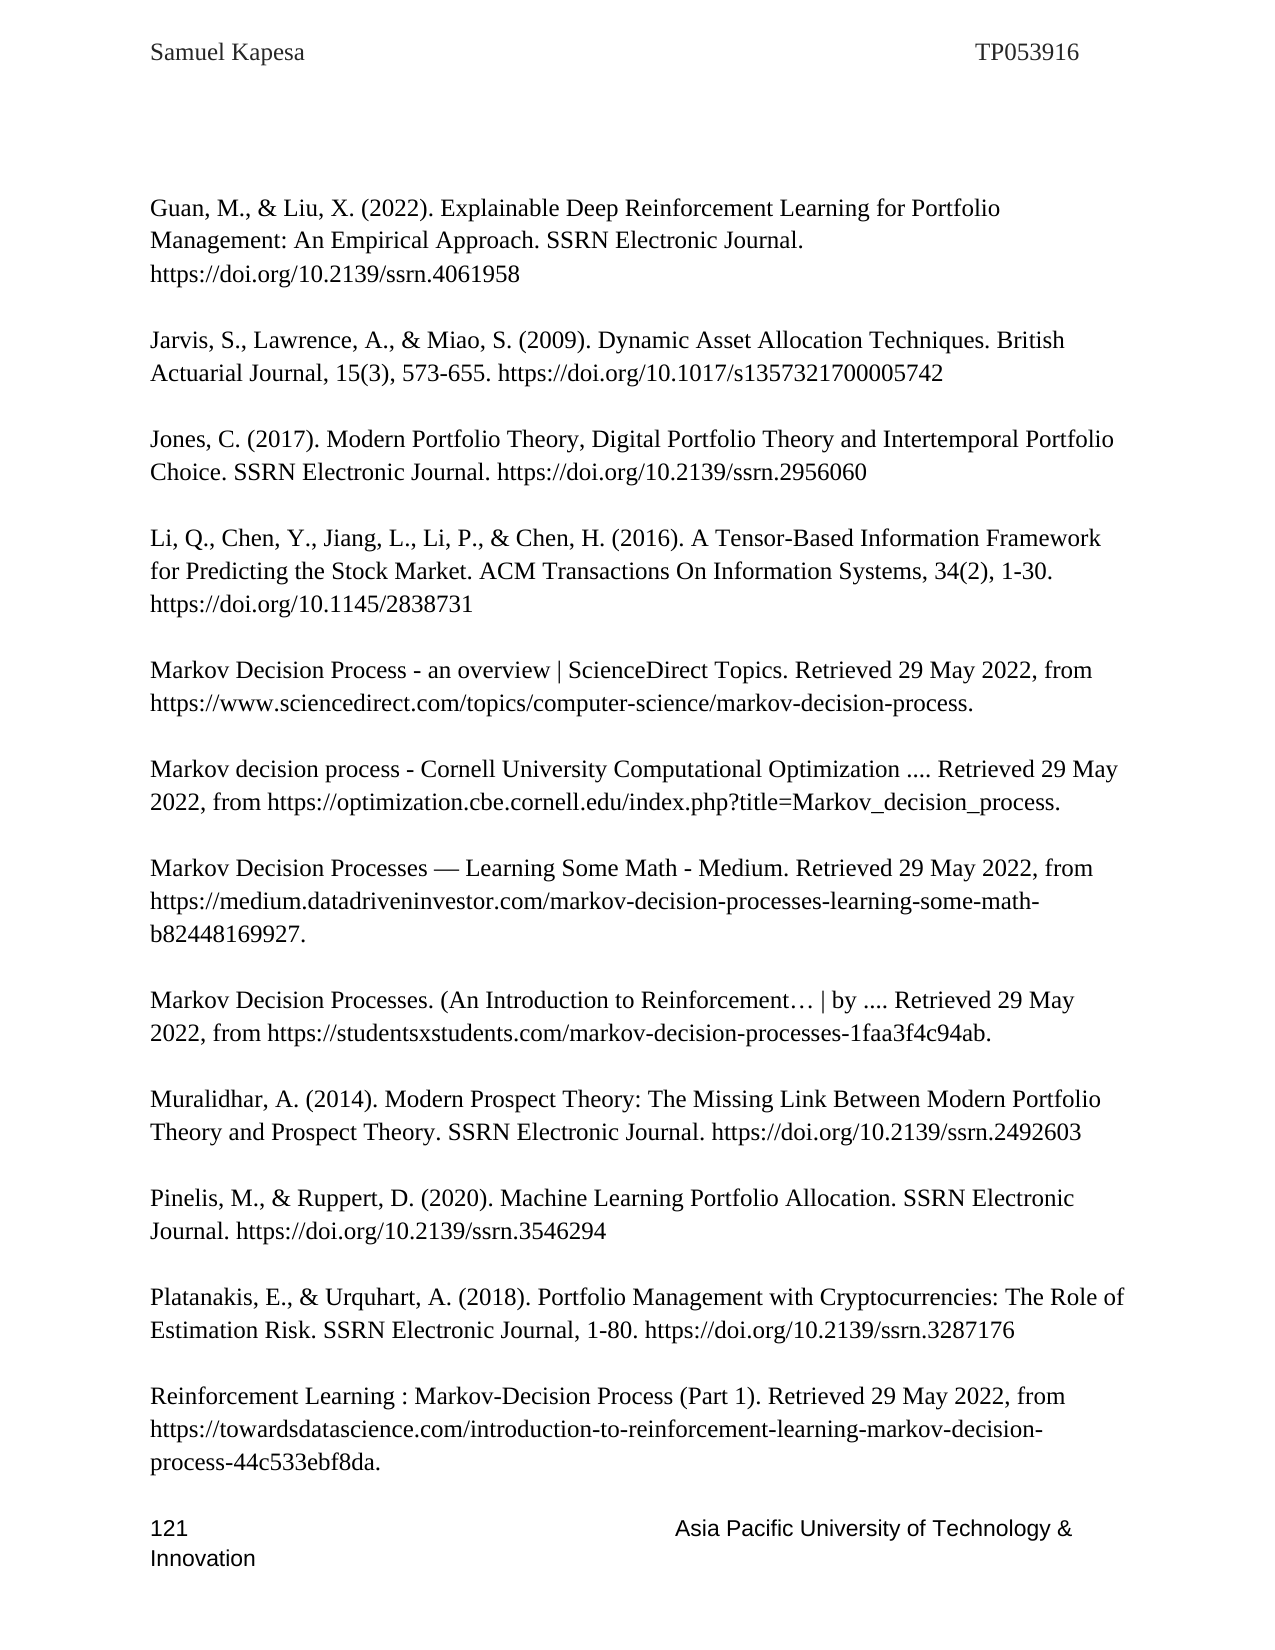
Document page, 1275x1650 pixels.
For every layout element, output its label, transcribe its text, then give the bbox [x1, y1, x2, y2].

text Markov Decision Processes — Learning Some Math - Medium. Retrieved 29 May 2022, from https://medium.datadriveninvestor.com/markov-decision-processes-learning-some-math-b82448169927. [150, 853, 1125, 948]
text Pinelis, M., & Ruppert, D. (2020). Machine Learning Portfolio Allocation. SSRN Electronic Journal. https://doi.org/10.2139/ssrn.3546294 [150, 1183, 1125, 1245]
text Markov decision process - Cornell University Computational Optimization .... Retrieved 29 May 2022, from https://optimization.cbe.cornell.edu/index.php?title=Markov_decision_process. [150, 754, 1125, 816]
text Muralidhar, A. (2014). Modern Prospect Theory: The Missing Link Between Modern Portfolio Theory and Prospect Theory. SSRN Electronic Journal. https://doi.org/10.2139/ssrn.2492603 [150, 1084, 1125, 1146]
text Jarvis, S., Lawrence, A., & Miao, S. (2009). Dynamic Asset Allocation Techniques. British Actuarial Journal, 15(3), 573-655. https://doi.org/10.1017/s1357321700005742 [150, 325, 1125, 386]
text Jones, C. (2017). Modern Portfolio Theory, Digital Portfolio Theory and Intertemporal Portfolio Choice. SSRN Electronic Journal. https://doi.org/10.2139/ssrn.2956060 [150, 424, 1125, 486]
text Reinforcement Learning : Markov-Decision Process (Part 1). Retrieved 29 May 2022, from https://towardsdatascience.com/introduction-to-reinforcement-learning-markov-decision-process-44c533ebf8da. [150, 1381, 1125, 1476]
text Platanakis, E., & Urquhart, A. (2018). Portfolio Management with Cryptocurrencies: The Role of Estimation Risk. SSRN Electronic Journal, 1-80. https://doi.org/10.2139/ssrn.3287176 [150, 1282, 1125, 1344]
text Markov Decision Processes. (An Introduction to Reinforcement… | by .... Retrieved 29 May 2022, from https://studentsxstudents.com/markov-decision-processes-1faa3f4c94ab. [150, 985, 1125, 1047]
text Markov Decision Process - an overview | ScienceDirect Topics. Retrieved 29 May 2022, from https://www.sciencedirect.com/topics/computer-science/markov-decision-process. [150, 655, 1125, 717]
text Li, Q., Chen, Y., Jiang, L., Li, P., & Chen, H. (2016). A Tensor-Based Information Framework for Predicting the Stock Market. ACM Transactions On Information Systems, 34(2), 1-30. https://doi.org/10.1145/2838731 [150, 523, 1125, 618]
text Guan, M., & Liu, X. (2022). Explainable Deep Reinforcement Learning for Portfolio Management: An Empirical Approach. SSRN Electronic Journal. https://doi.org/10.2139/ssrn.4061958 [150, 193, 1125, 287]
